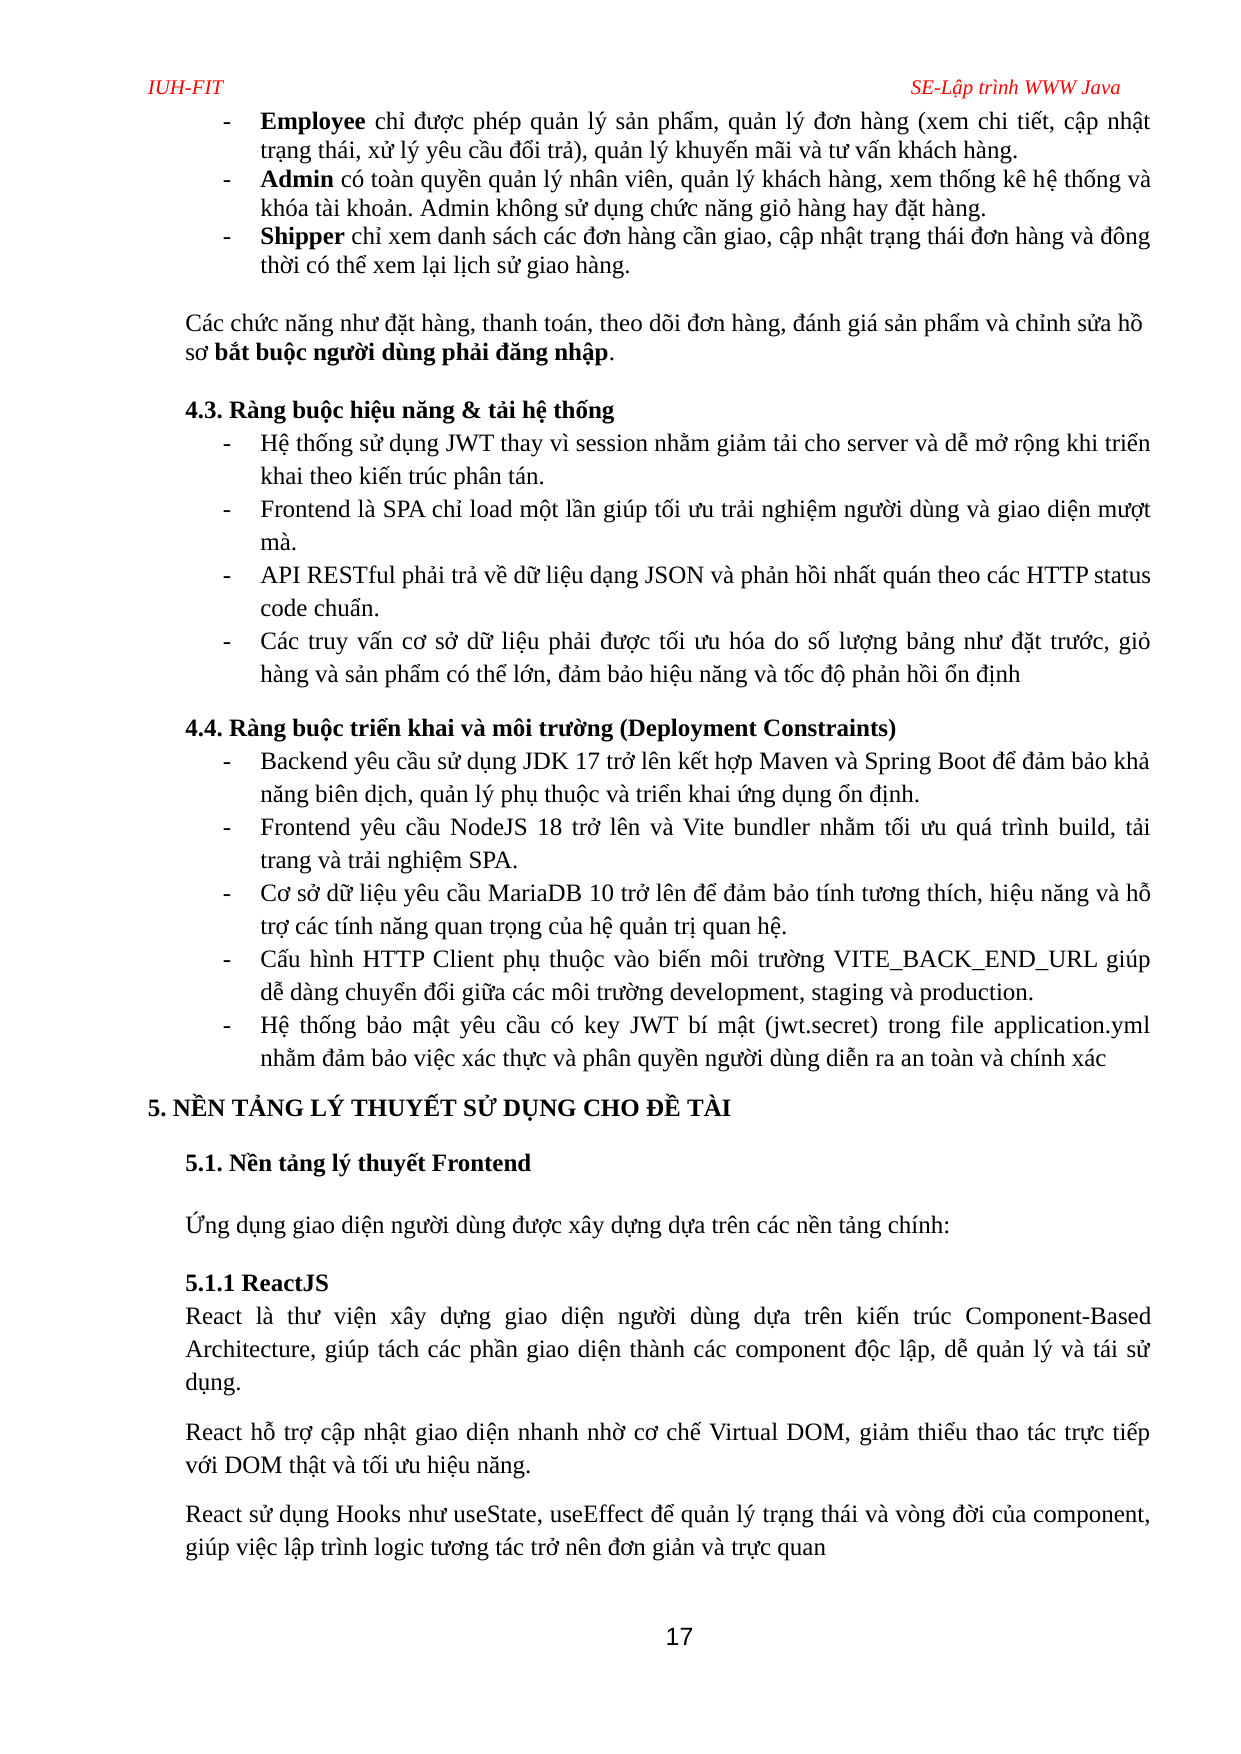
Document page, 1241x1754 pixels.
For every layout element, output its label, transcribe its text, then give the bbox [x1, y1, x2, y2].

text React hỗ trợ cập nhật giao diện nhanh nhờ cơ chế Virtual DOM, giảm thiểu thao tác trực tiếp với DOM thật và tối ưu hiệu năng. [185, 1417, 1152, 1478]
list Shipper chỉ xem danh sách các đơn hàng cần giao, cập nhật trạng thái đơn hàng và đông thời có thể xem lại lịch sử giao hàng. [223, 221, 1152, 279]
list Hệ thống bảo mật yêu cầu có key JWT bí mật (jwt.secret) trong file application.yml nhằm đảm bảo việc xác thực và phân quyền người dùng diễn ra an toàn và chính xác [223, 1010, 1152, 1072]
text 5.1. Nền tảng lý thuyết Frontend [185, 1148, 1152, 1177]
text Ứng dụng giao diện người dùng được xây dựng dựa trên các nền tảng chính: [185, 1210, 1152, 1239]
text React là thư viện xây dựng giao diện người dùng dựa trên kiến trúc Component-Based Architecture, giúp tách các phần giao diện thành các component độc lập, dễ quản lý và tái sử dụng. [185, 1301, 1152, 1396]
list Cấu hình HTTP Client phụ thuộc vào biến môi trường VITE_BACK_END_URL giúp dễ dàng chuyển đổi giữa các môi trường development, staging và production. [223, 944, 1152, 1006]
list Frontend yêu cầu NodeJS 18 trở lên và Vite bundler nhằm tối ưu quá trình build, tải trang và trải nghiệm SPA. [223, 812, 1152, 873]
list Cơ sở dữ liệu yêu cầu MariaDB 10 trở lên để đảm bảo tính tương thích, hiệu năng và hỗ trợ các tính năng quan trọng của hệ quản trị quan hệ. [223, 878, 1152, 939]
text React sử dụng Hooks như useState, useEffect để quản lý trạng thái và vòng đời của component, giúp việc lập trình logic tương tác trở nên đơn giản và trực quan [185, 1499, 1152, 1561]
text Các chức năng như đặt hàng, thanh toán, theo dõi đơn hàng, đánh giá sản phẩm và chỉnh sửa hồ sơ bắt buộc người dùng phải đăng nhập. [185, 308, 1152, 366]
list Admin có toàn quyền quản lý nhân viên, quản lý khách hàng, xem thống kê hệ thống và khóa tài khoản. Admin không sử dụng chức năng giỏ hàng hay đặt hàng. [223, 164, 1152, 221]
list Hệ thống sử dụng JWT thay vì session nhằm giảm tải cho server và dễ mở rộng khi triển khai theo kiến trúc phân tán. [223, 428, 1152, 489]
text 5.1.1 ReactJS [185, 1268, 1152, 1297]
list Các truy vấn cơ sở dữ liệu phải được tối ưu hóa do số lượng bảng như đặt trước, giỏ hàng và sản phẩm có thể lớn, đảm bảo hiệu năng và tốc độ phản hồi ổn định [223, 626, 1152, 688]
text 4.3. Ràng buộc hiệu năng & tải hệ thống [185, 395, 1152, 423]
list API RESTful phải trả về dữ liệu dạng JSON và phản hồi nhất quán theo các HTTP status code chuẩn. [223, 560, 1152, 622]
text 4.4. Ràng buộc triển khai và môi trường (Deployment Constraints) [185, 713, 1152, 741]
list Backend yêu cầu sử dụng JDK 17 trở lên kết hợp Maven và Spring Boot để đảm bảo khả năng biên dịch, quản lý phụ thuộc và triển khai ứng dụng ổn định. [223, 746, 1152, 807]
subtitle 5. NỀN TẢNG LÝ THUYẾT SỬ DỤNG CHO ĐỀ TÀI [148, 1093, 1152, 1121]
list Employee chỉ được phép quản lý sản phẩm, quản lý đơn hàng (xem chi tiết, cập nhật trạng thái, xử lý yêu cầu đổi trả), quản lý khuyến mãi và tư vấn khách hàng. [223, 106, 1152, 164]
list Frontend là SPA chỉ load một lần giúp tối ưu trải nghiệm người dùng và giao diện mượt mà. [223, 494, 1152, 556]
